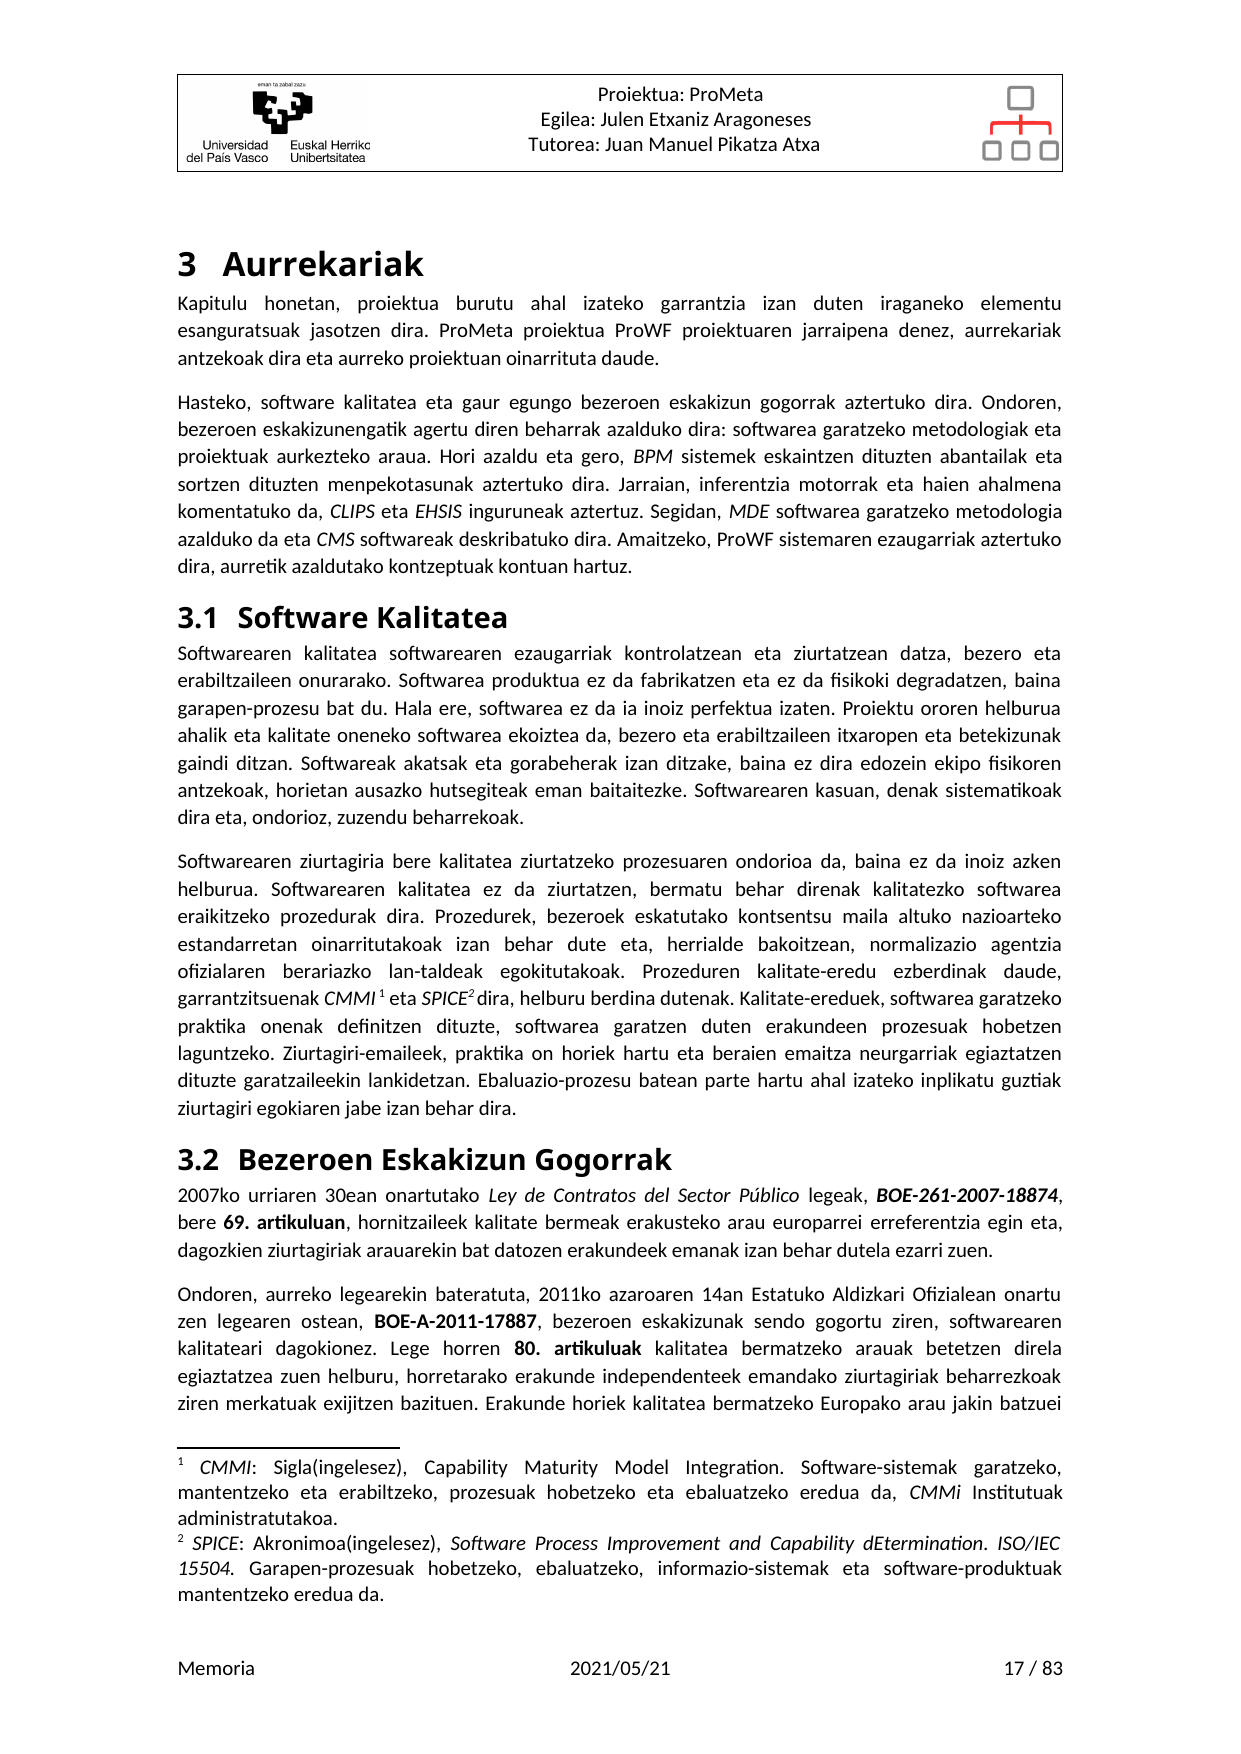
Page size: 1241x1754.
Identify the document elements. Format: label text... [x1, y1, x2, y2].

text Softwarearen ziurtagiria bere kalitatea ziurtatzeko prozesuaren ondorioa da, baina ez da inoiz azken helburua. Softwarearen kalitatea ez da ziurtatzen, bermatu behar direnak kalitatezko softwarea eraikitzeko prozedurak dira. Prozedurek, bezeroek eskatutako kontsentsu maila altuko nazioarteko estandarretan oinarritutakoak izan behar dute eta, herrialde bakoitzean, normalizazio agentzia ofizialaren berariazko lan-taldeak egokitutakoak. Prozeduren kalitate-eredu ezberdinak daude, garrantzitsuenak CMMI eta SPICE dira, helburu berdina dutenak. Kalitate-ereduek, softwarea garatzeko praktika onenak definitzen dituzte, softwarea garatzen duten erakundeen prozesuak hobetzen laguntzeko. Ziurtagiri-emaileek, praktika on horiek hartu eta beraien emaitza neurgarriak egiaztatzen dituzte garatzaileekin lankidetzan. Ebaluazio-prozesu batean parte hartu ahal izateko inplikatu guztiak ziurtagiri egokiaren jabe izan behar dira. [177, 848, 1063, 1121]
subtitle Aurrekariak [177, 241, 1063, 286]
subtitle Bezeroen Eskakizun Gogorrak [177, 1139, 1063, 1179]
picture [978, 80, 1060, 162]
subtitle Software Kalitatea [177, 597, 1063, 637]
text Kapitulu honetan, proiektua burutu ahal izateko garrantzia izan duten iraganeko elementu esanguratsuak jasotzen dira. ProMeta proiektua ProWF proiektuaren jarraipena denez, aurrekariak antzekoak dira eta aurreko proiektuan oinarrituta daude. [177, 290, 1063, 370]
text Hasteko, software kalitatea eta gaur egungo bezeroen eskakizun gogorrak aztertuko dira. Ondoren, bezeroen eskakizunengatik agertu diren beharrak azalduko dira: softwarea garatzeko metodologiak eta proiektuak aurkezteko araua. Hori azaldu eta gero, BPM sistemek eskaintzen dituzten abantailak eta sortzen dituzten menpekotasunak aztertuko dira. Jarraian, inferentzia motorrak eta haien ahalmena komentatuko da, CLIPS eta EHSIS inguruneak aztertuz. Segidan, MDE softwarea garatzeko metodologia azalduko da eta CMS softwareak deskribatuko dira. Amaitzeko, ProWF sistemaren ezaugarriak aztertuko dira, aurretik azaldutako kontzeptuak kontuan hartuz. [177, 389, 1063, 579]
picture [182, 80, 370, 162]
text 2007ko urriaren 30ean onartutako Ley de Contratos del Sector Público legeak, BOE-261-2007-18874, bere 69. artikuluan, hornitzaileek kalitate bermeak erakusteko arau europarrei erreferentzia egin eta, dagozkien ziurtagiriak arauarekin bat datozen erakundeek emanak izan behar dutela ezarri zuen. [177, 1182, 1063, 1262]
text Softwarearen kalitatea softwarearen ezaugarriak kontrolatzean eta ziurtatzean datza, bezero eta erabiltzaileen onurarako. Softwarea produktua ez da fabrikatzen eta ez da fisikoki degradatzen, baina garapen-prozesu bat du. Hala ere, softwarea ez da ia inoiz perfektua izaten. Proiektu ororen helburua ahalik eta kalitate oneneko softwarea ekoiztea da, bezero eta erabiltzaileen itxaropen eta betekizunak gaindi ditzan. Softwareak akatsak eta gorabeherak izan ditzake, baina ez dira edozein ekipo fisikoren antzekoak, horietan ausazko hutsegiteak eman baitaitezke. Softwarearen kasuan, denak sistematikoak dira eta, ondorioz, zuzendu beharrekoak. [177, 640, 1063, 830]
